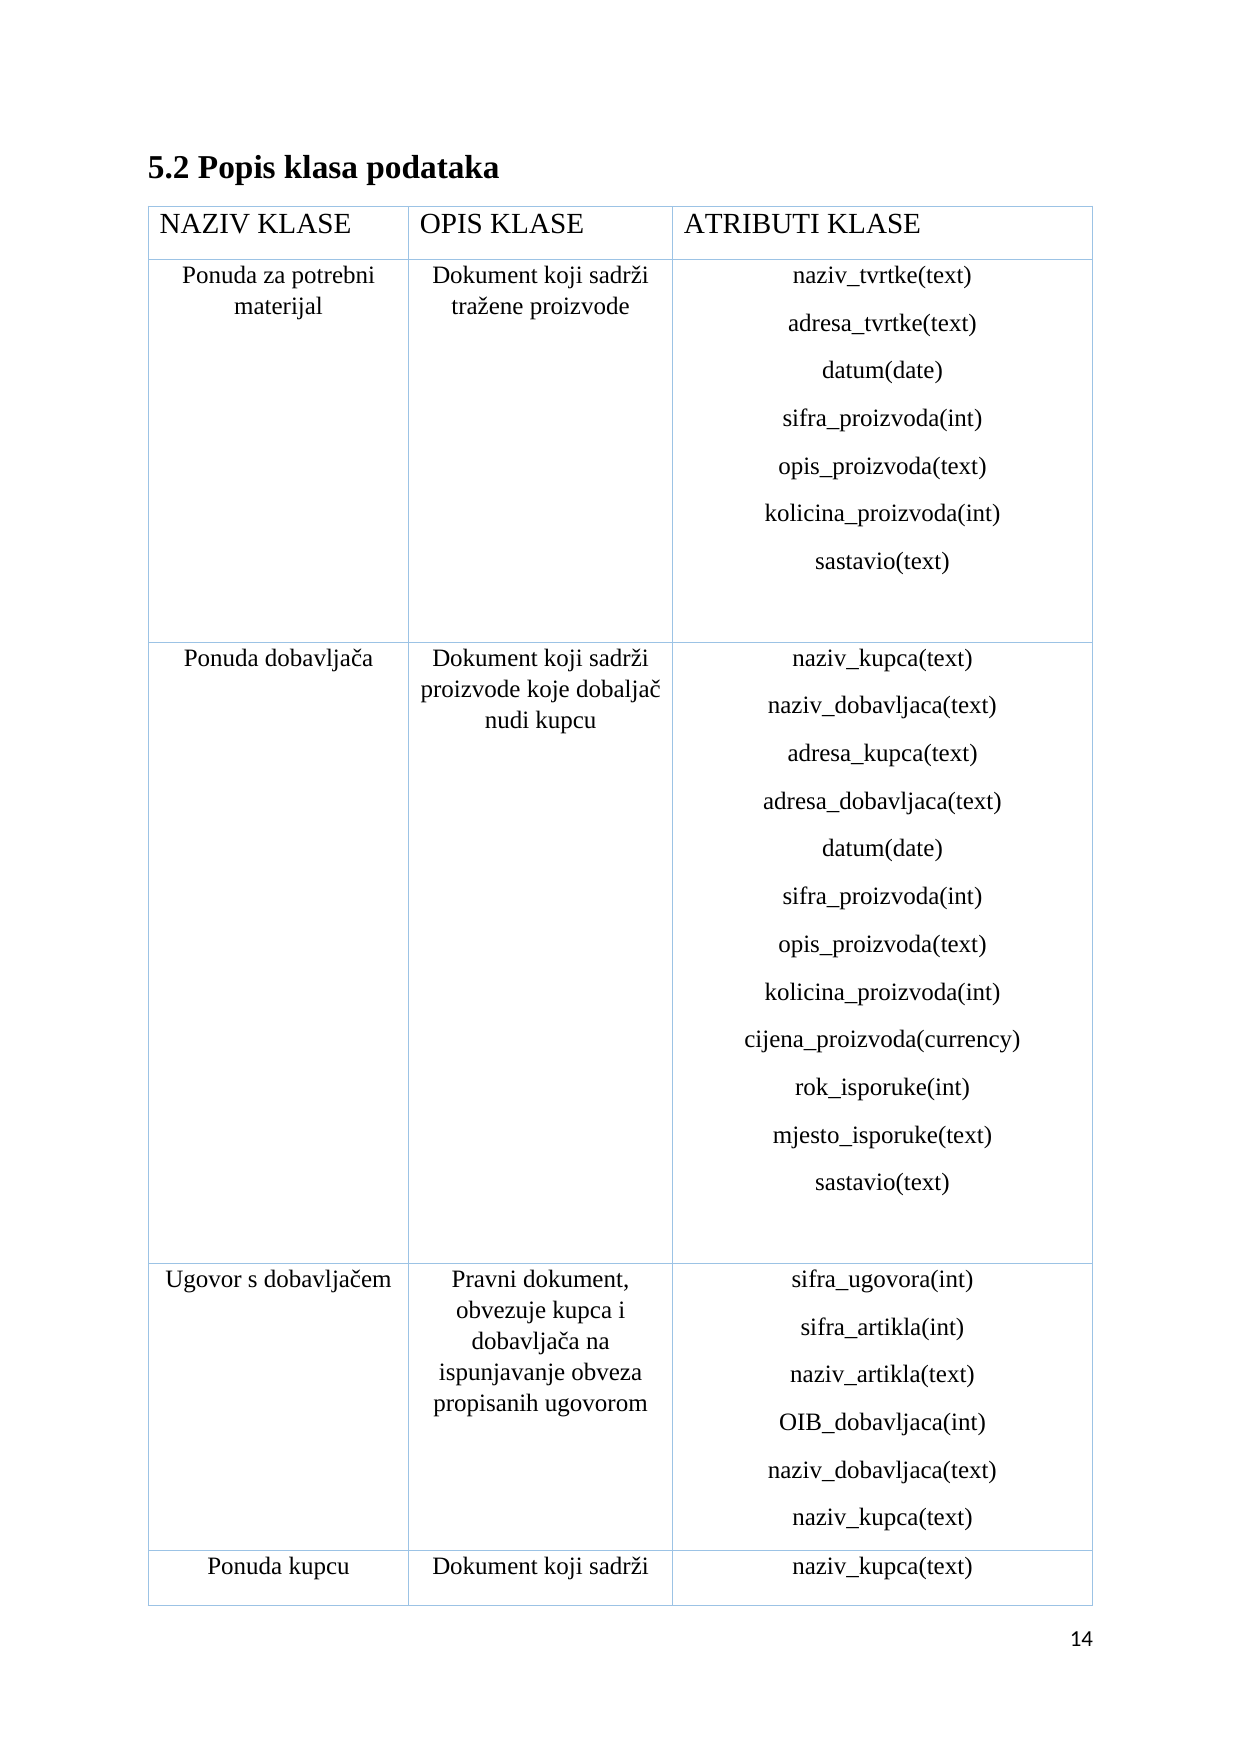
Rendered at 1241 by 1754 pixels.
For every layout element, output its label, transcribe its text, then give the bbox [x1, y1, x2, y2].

table_header NAZIV KLASE [149, 207, 408, 259]
table_cell Dokument koji sadrži proizvode koje dobaljač nudi kupcu [409, 643, 672, 1263]
table_cell naziv_kupca(text) naziv_dobavljaca(text) adresa_kupca(text) adresa_dobavljaca(text) datum(date) sifra_proizvoda(int) opis_proizvoda(text) kolicina_proizvoda(int) cijena_proizvoda(currency) rok_isporuke(int) mjesto_isporuke(text) sastavio(text) [673, 643, 1092, 1263]
table_cell Pravni dokument, obvezuje kupca i dobavljača na ispunjavanje obveza propisanih ugovorom [409, 1264, 672, 1550]
table_header OPIS KLASE [409, 207, 672, 259]
table_cell Dokument koji sadrži tražene proizvode [409, 260, 672, 642]
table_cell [409, 1551, 672, 1605]
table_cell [673, 1551, 1092, 1605]
table_cell Ponuda kupcu [149, 1551, 408, 1605]
table_cell Ponuda za potrebni materijal [149, 260, 408, 642]
table_cell Ponuda dobavljača [149, 643, 408, 1263]
table_cell Ugovor s dobavljačem [149, 1264, 408, 1550]
table_cell naziv_tvrtke(text) adresa_tvrtke(text) datum(date) sifra_proizvoda(int) opis_proizvoda(text) kolicina_proizvoda(int) sastavio(text) [673, 260, 1092, 642]
subtitle 5.2 Popis klasa podataka [148, 148, 1093, 186]
table_header ATRIBUTI KLASE [673, 207, 1092, 259]
table_cell sifra_ugovora(int) sifra_artikla(int) naziv_artikla(text) OIB_dobavljaca(int) naziv_dobavljaca(text) naziv_kupca(text) [673, 1264, 1092, 1550]
